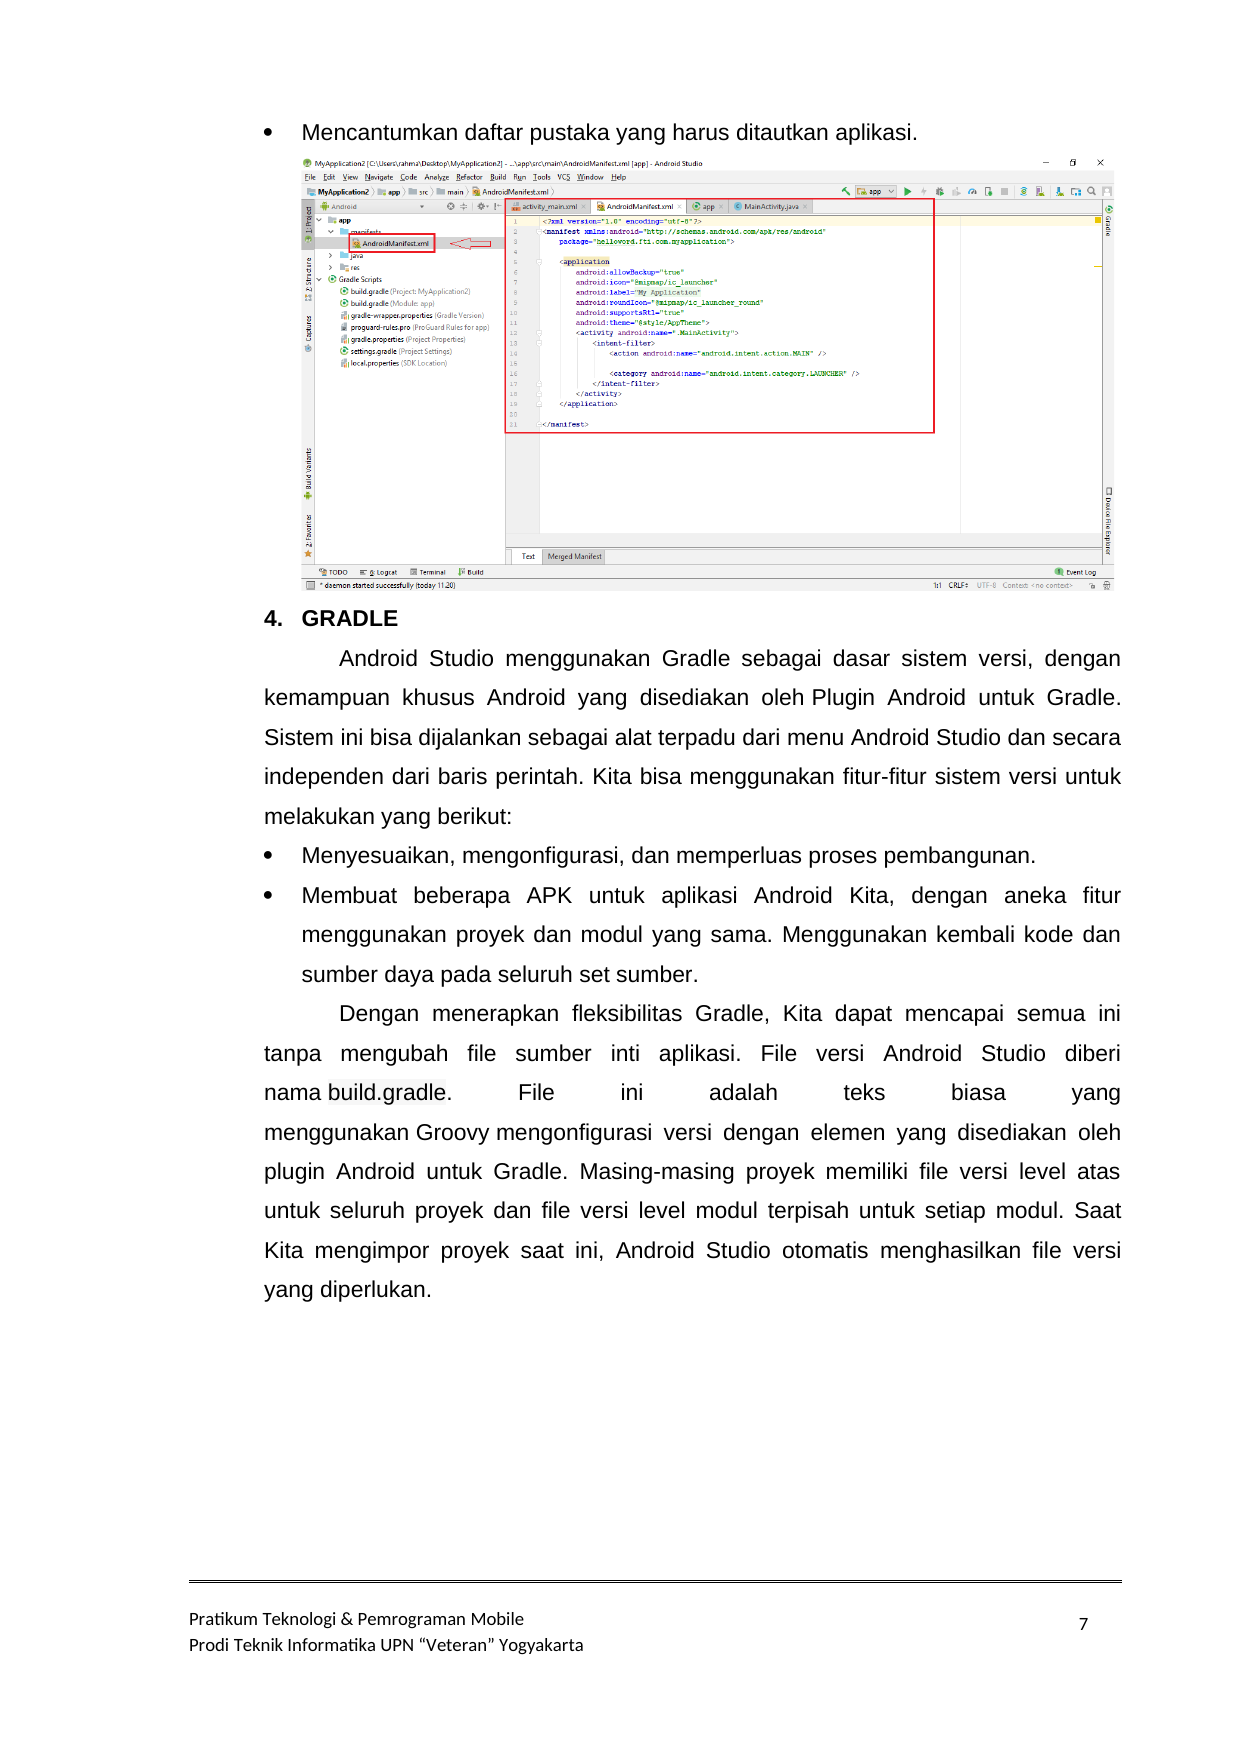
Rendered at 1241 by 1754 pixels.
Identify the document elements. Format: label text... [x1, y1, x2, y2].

picture [301, 158, 1115, 591]
list Membuat beberapa APK untuk aplikasi Android Kita, dengan aneka fitur menggunakan proyek dan modul yang sama. Menggunakan kembali kode dan sumber daya pada seluruh set sumber. [264, 882, 1122, 987]
list GRADLE [264, 605, 1122, 632]
list Menyesuaikan, mengonfigurasi, dan memperluas proses pembangunan. [264, 842, 1122, 868]
list Mencantumkan daftar pustaka yang harus ditautkan aplikasi. [264, 118, 1122, 145]
text Android Studio menggunakan Gradle sebagai dasar sistem versi, dengan kemampuan khusus Android yang disediakan oleh Plugin Android untuk Gradle. Sistem ini bisa dijalankan sebagai alat terpadu dari menu Android Studio dan secara independen dari baris perintah. Kita bisa menggunakan fitur-fitur sistem versi untuk melakukan yang berikut: [264, 645, 1122, 829]
text Dengan menerapkan fleksibilitas Gradle, Kita dapat mencapai semua ini tanpa mengubah file sumber inti aplikasi. File versi Android Studio diberi nama build.gradle. File ini adalah teks biasa yang menggunakan Groovy mengonfigurasi versi dengan elemen yang disediakan oleh plugin Android untuk Gradle. Masing-masing proyek memiliki file versi level atas untuk seluruh proyek dan file versi level modul terpisah untuk setiap modul. Saat Kita mengimpor proyek saat ini, Android Studio otomatis menghasilkan file versi yang diperlukan. [264, 1000, 1122, 1303]
